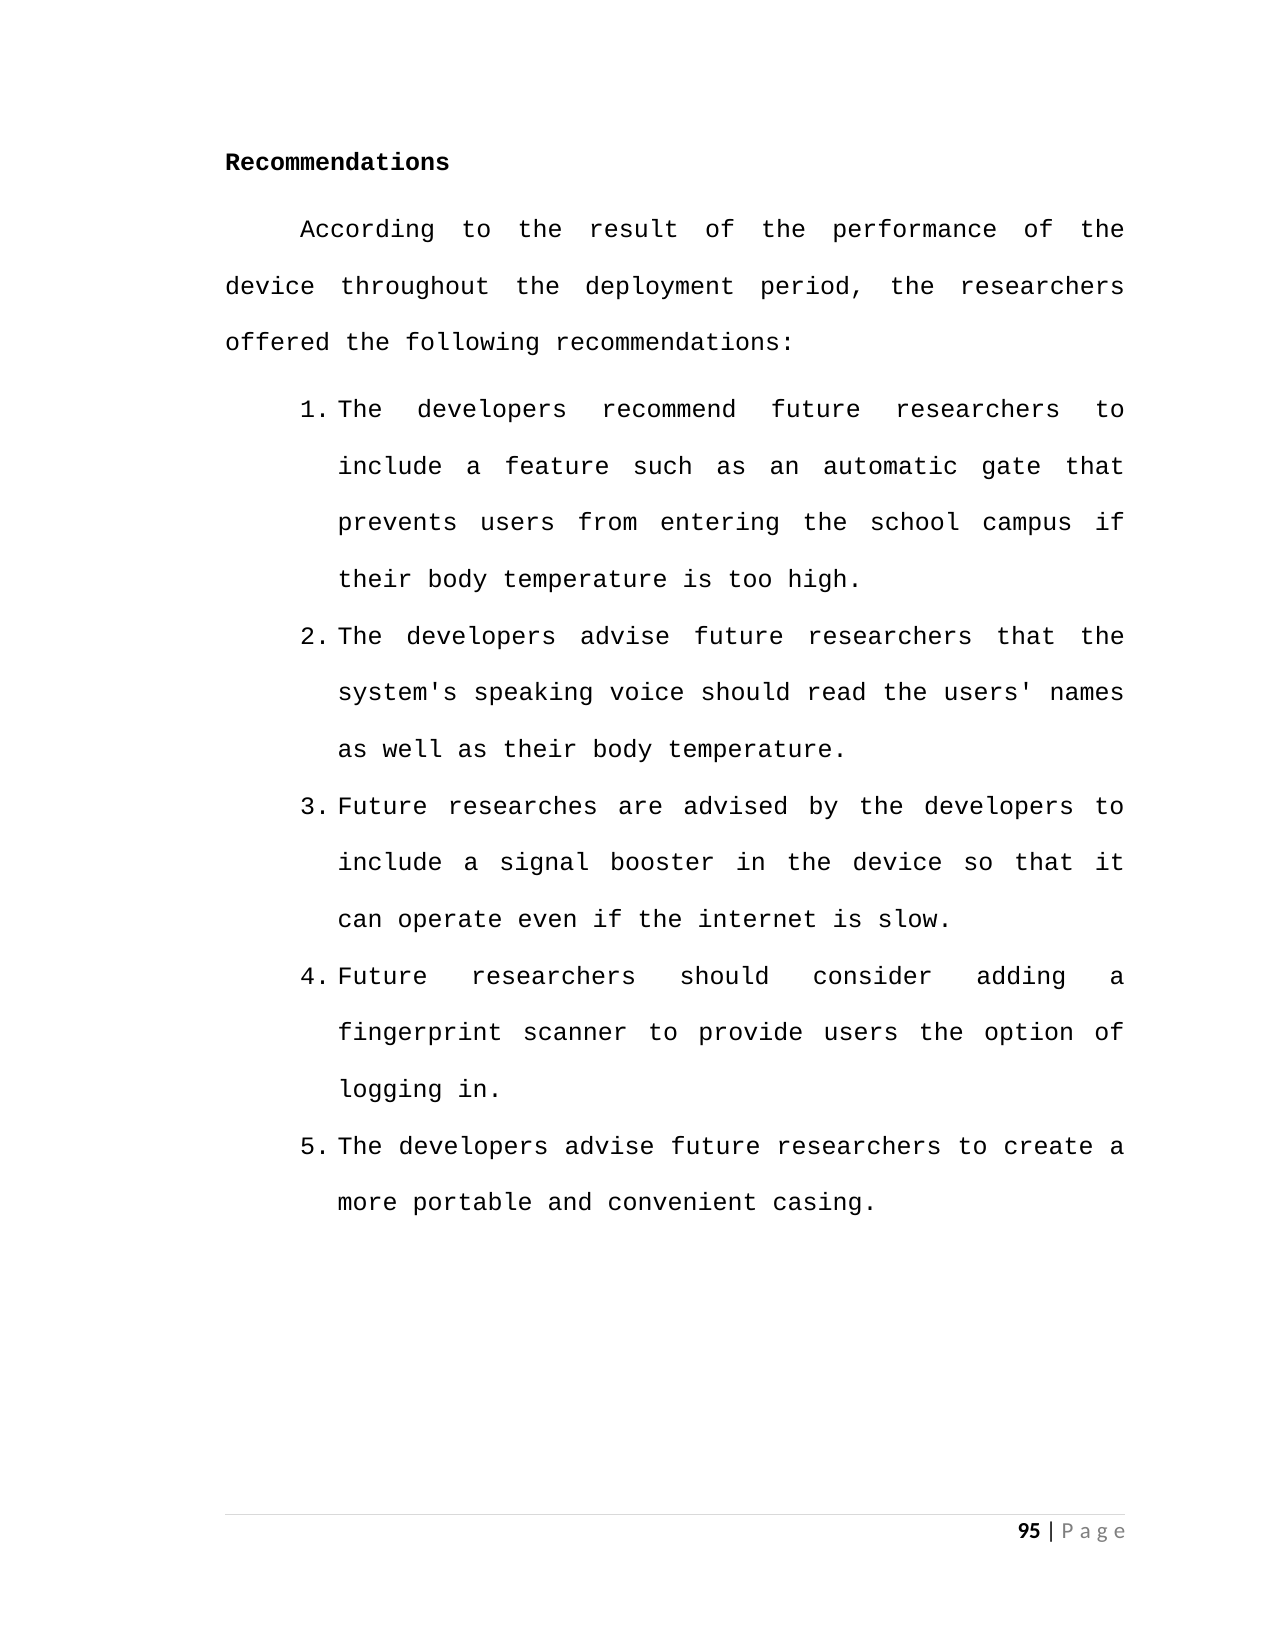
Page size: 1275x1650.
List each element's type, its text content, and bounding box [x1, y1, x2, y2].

list The developers advise future researchers to create a more portable and convenient casing. [300, 1133, 1125, 1218]
list Future researches are advised by the developers to include a signal booster in the device so that it can operate even if the internet is slow. [300, 793, 1125, 935]
list The developers recommend future researchers to include a feature such as an automatic gate that prevents users from entering the school campus if their body temperature is too high. [300, 397, 1125, 595]
list Future researchers should consider adding a fingerprint scanner to provide users the option of logging in. [300, 963, 1125, 1105]
text According to the result of the performance of the device throughout the deployment period, the researchers offered the following recommendations: [225, 217, 1125, 358]
list The developers advise future researchers that the system's speaking voice should read the users' names as well as their body temperature. [300, 623, 1125, 765]
text Recommendations [225, 150, 1125, 178]
